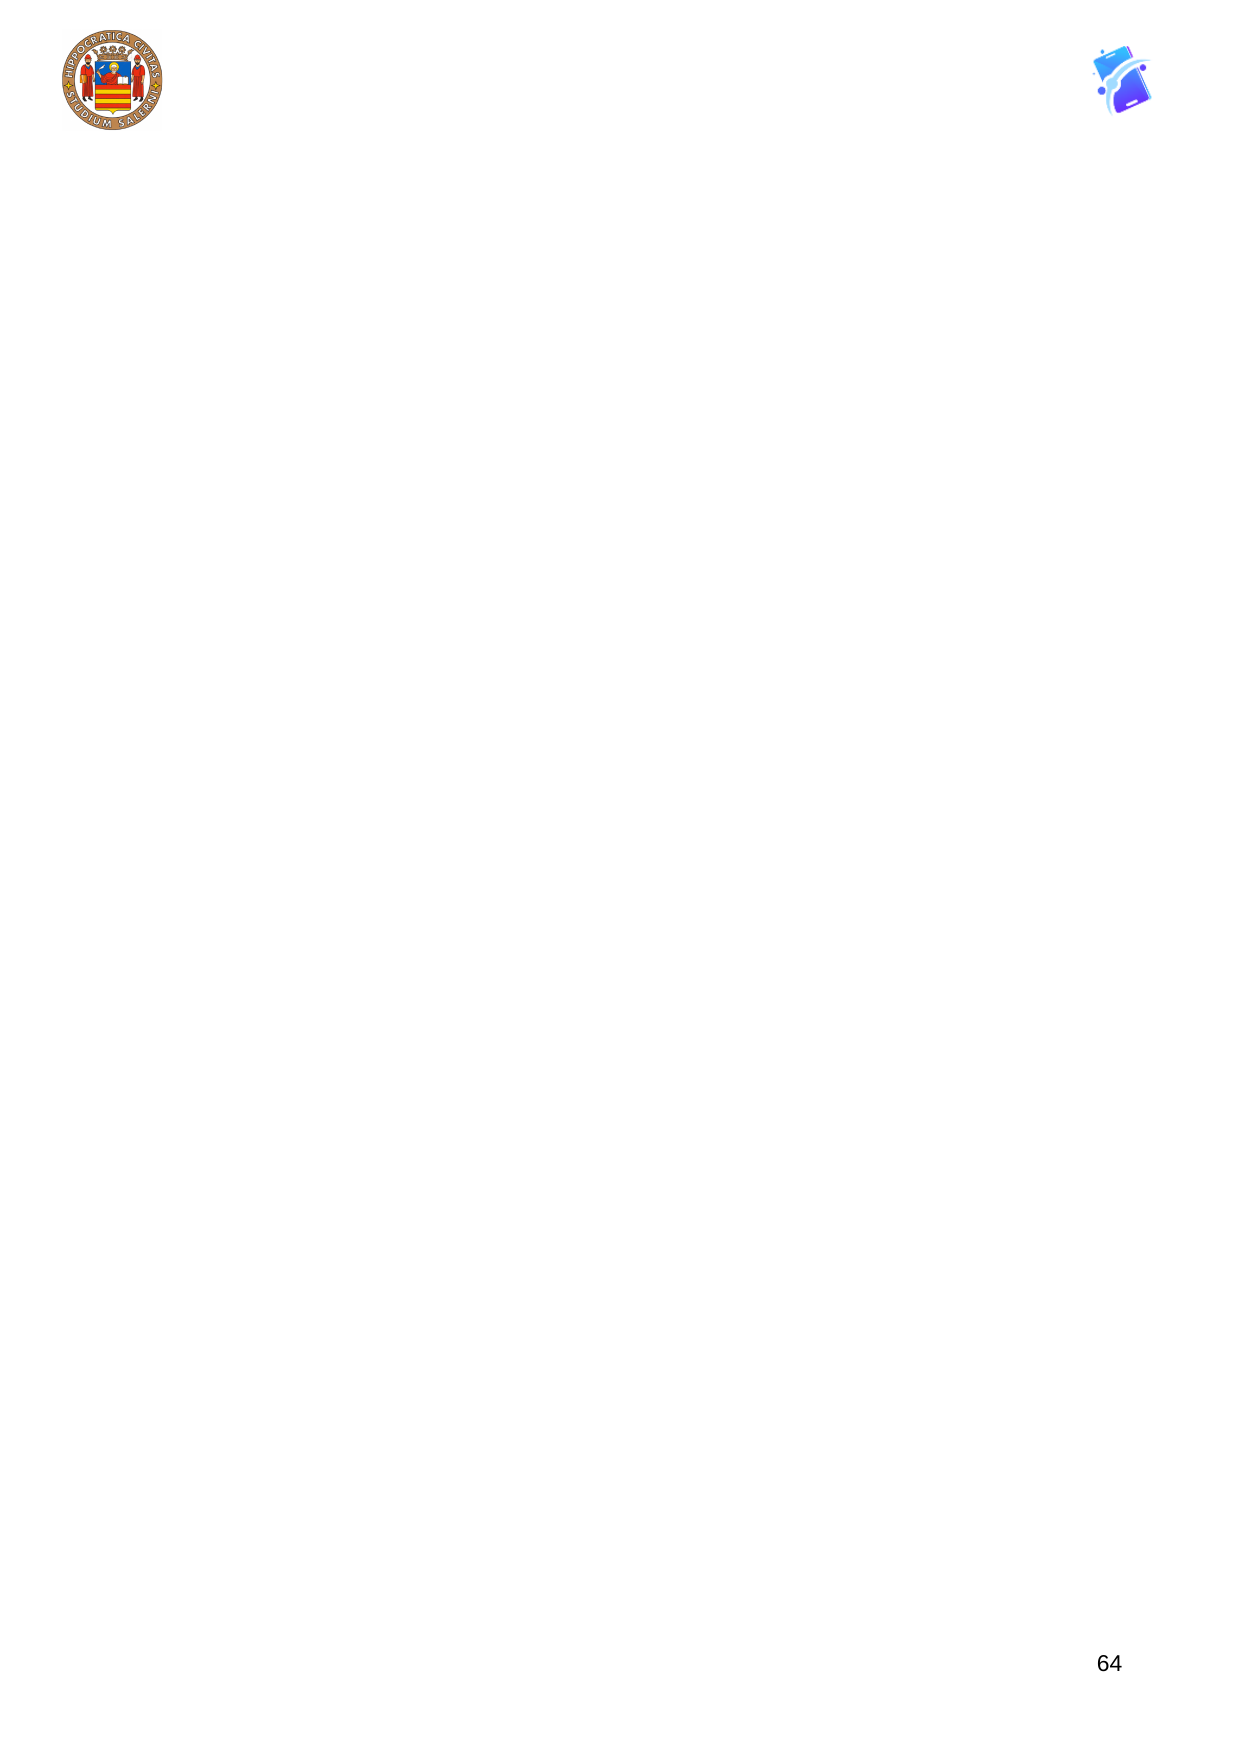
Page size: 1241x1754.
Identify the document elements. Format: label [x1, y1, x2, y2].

picture [1066, 25, 1178, 147]
picture [61, 29, 163, 131]
